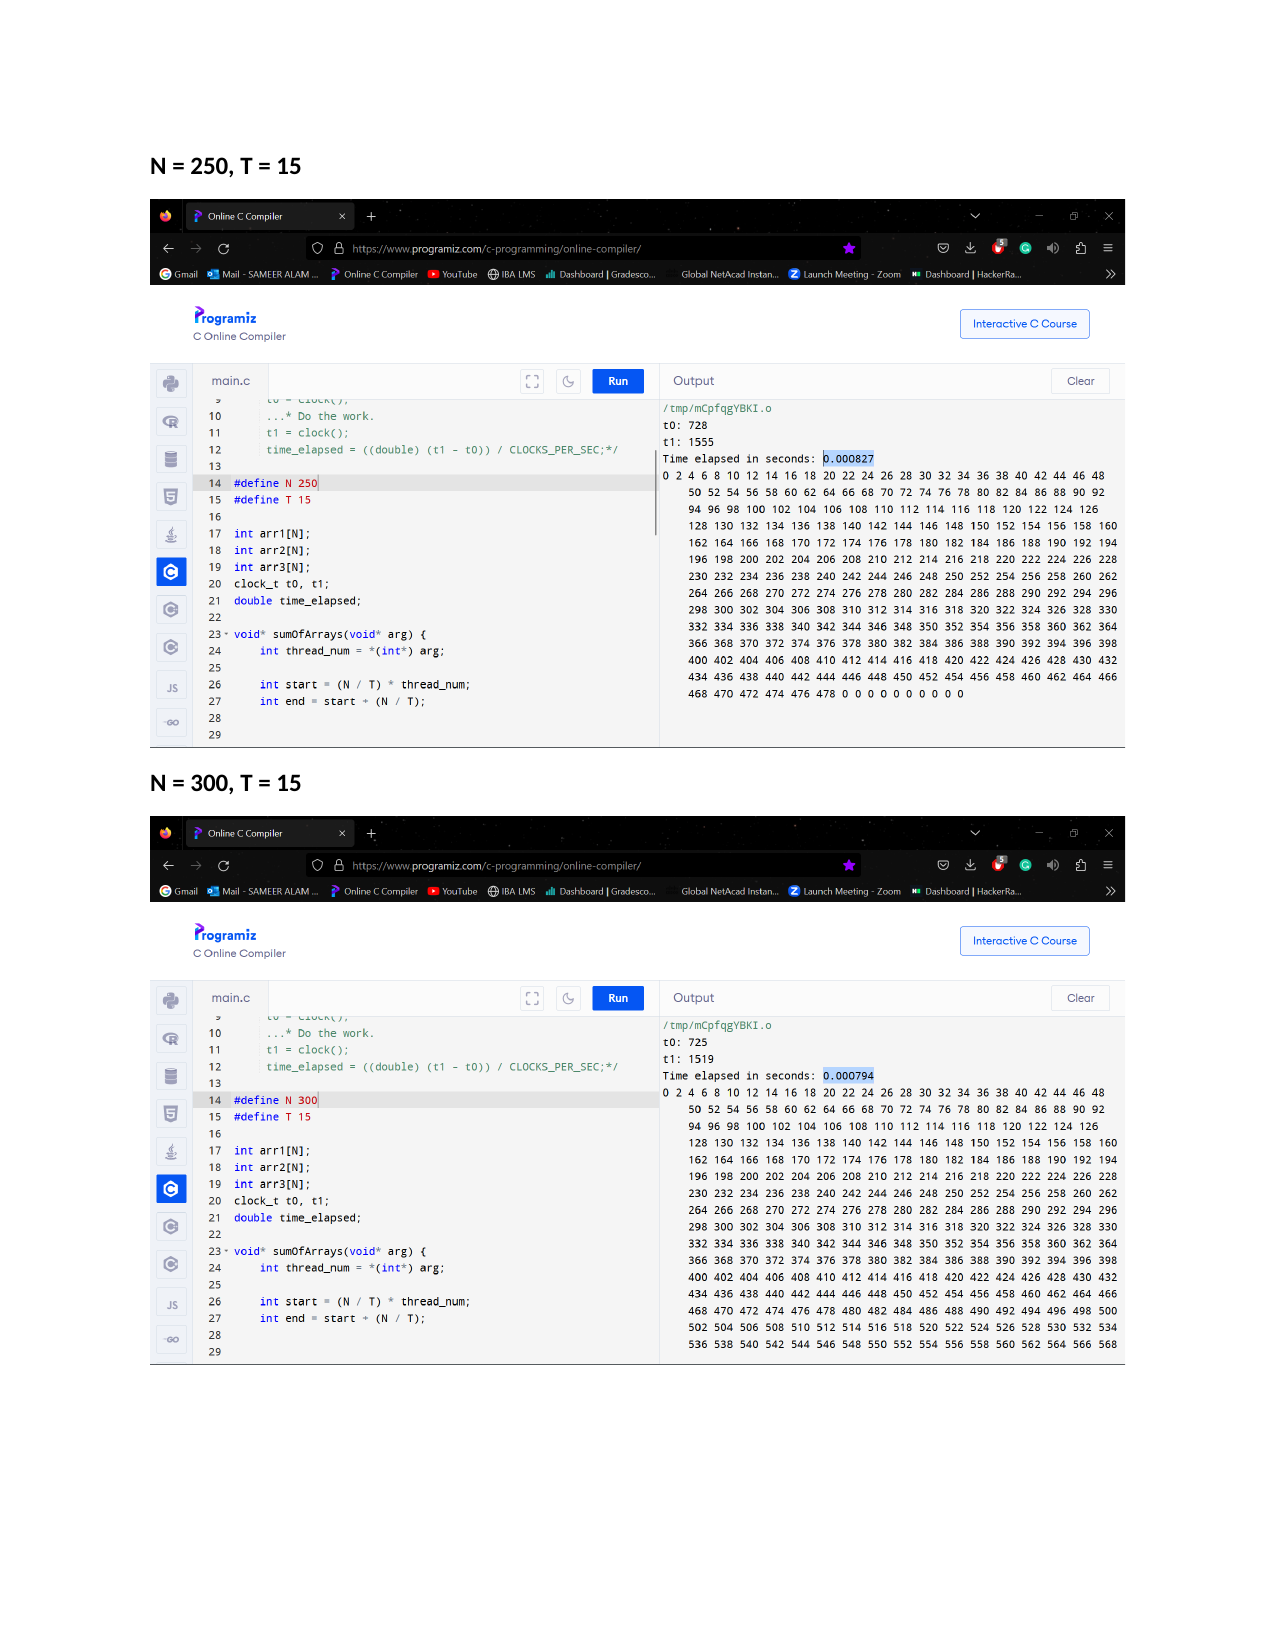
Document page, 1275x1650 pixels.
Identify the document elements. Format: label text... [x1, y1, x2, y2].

picture [150, 199, 1125, 748]
picture [150, 816, 1125, 1365]
text N = 250, T = 15 [150, 150, 1125, 181]
text N = 300, T = 15 [150, 767, 1125, 797]
